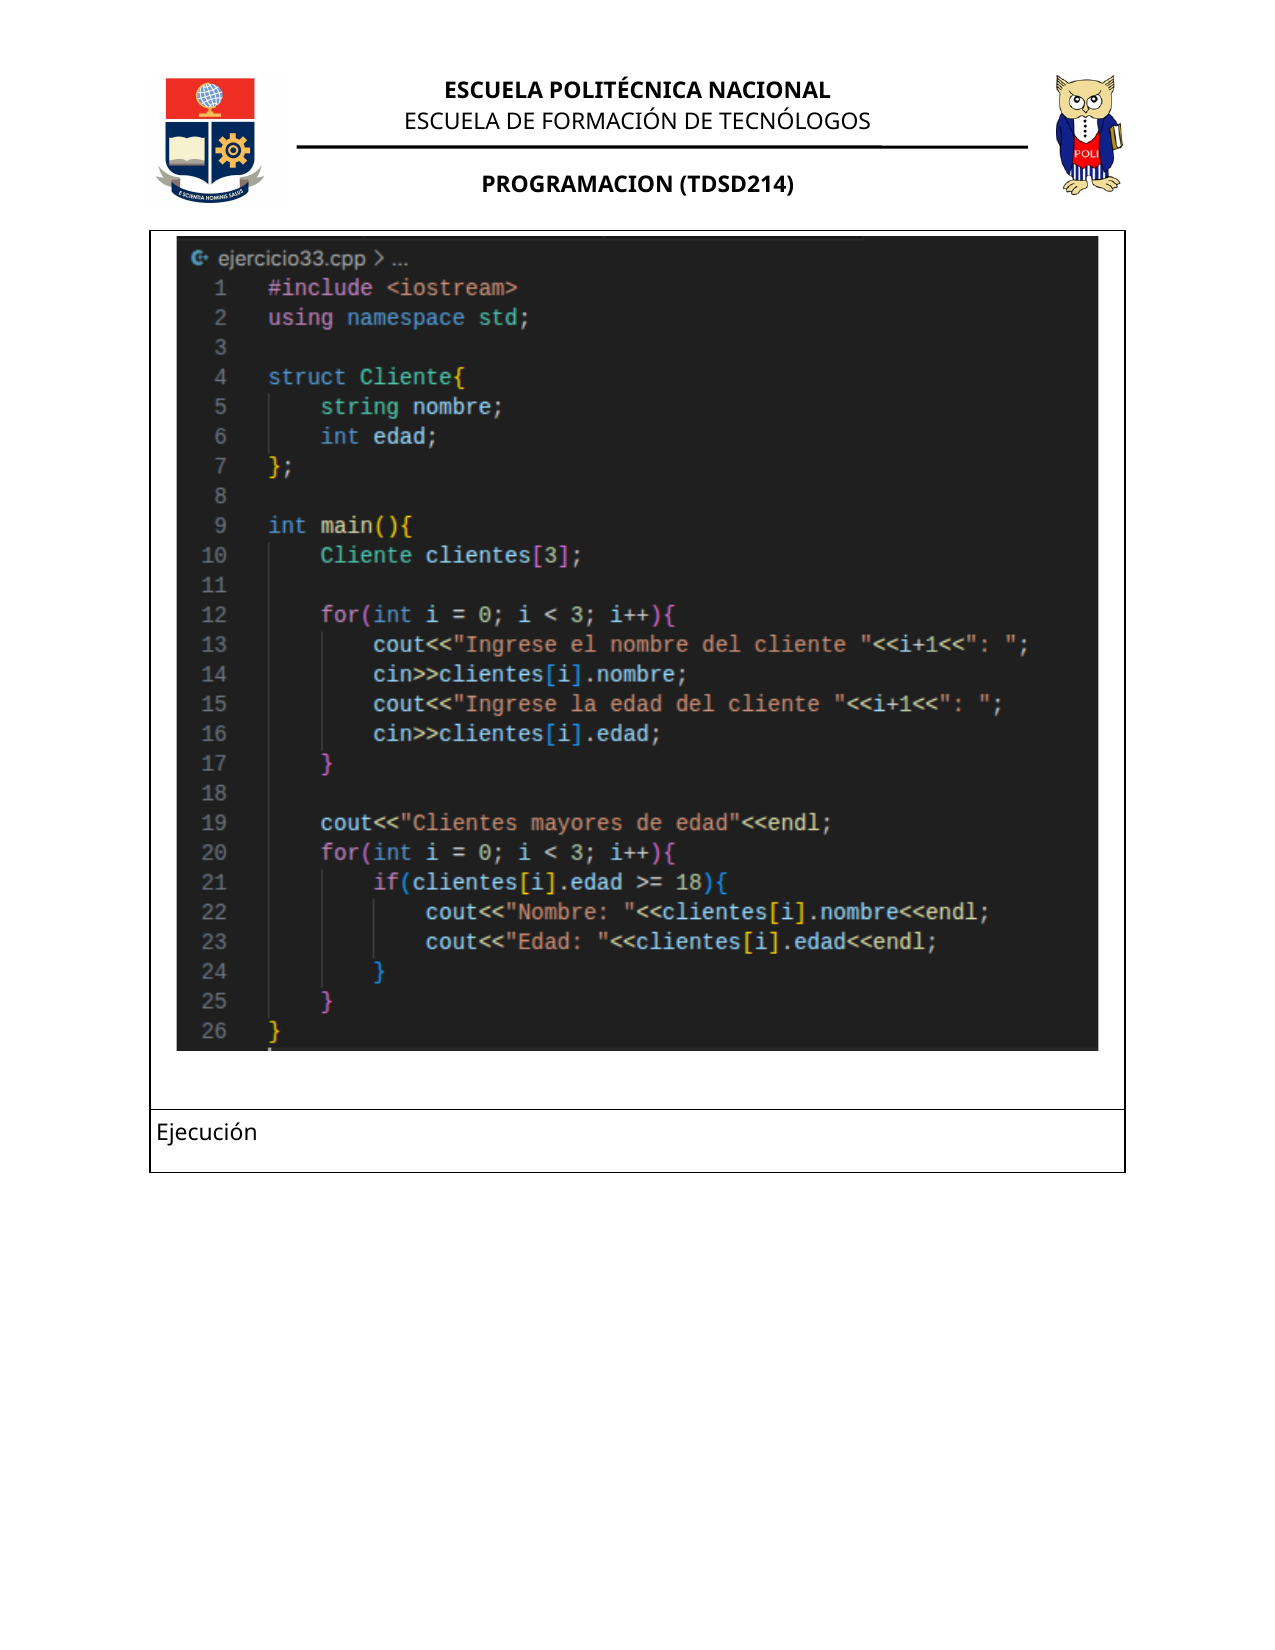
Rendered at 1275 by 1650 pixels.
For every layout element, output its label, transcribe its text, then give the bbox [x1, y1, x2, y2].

picture [1054, 73, 1124, 196]
picture [176, 236, 1099, 1051]
table_cell Ejecución [151, 1110, 1124, 1172]
picture [149, 73, 284, 208]
table_cell [151, 231, 1124, 1109]
